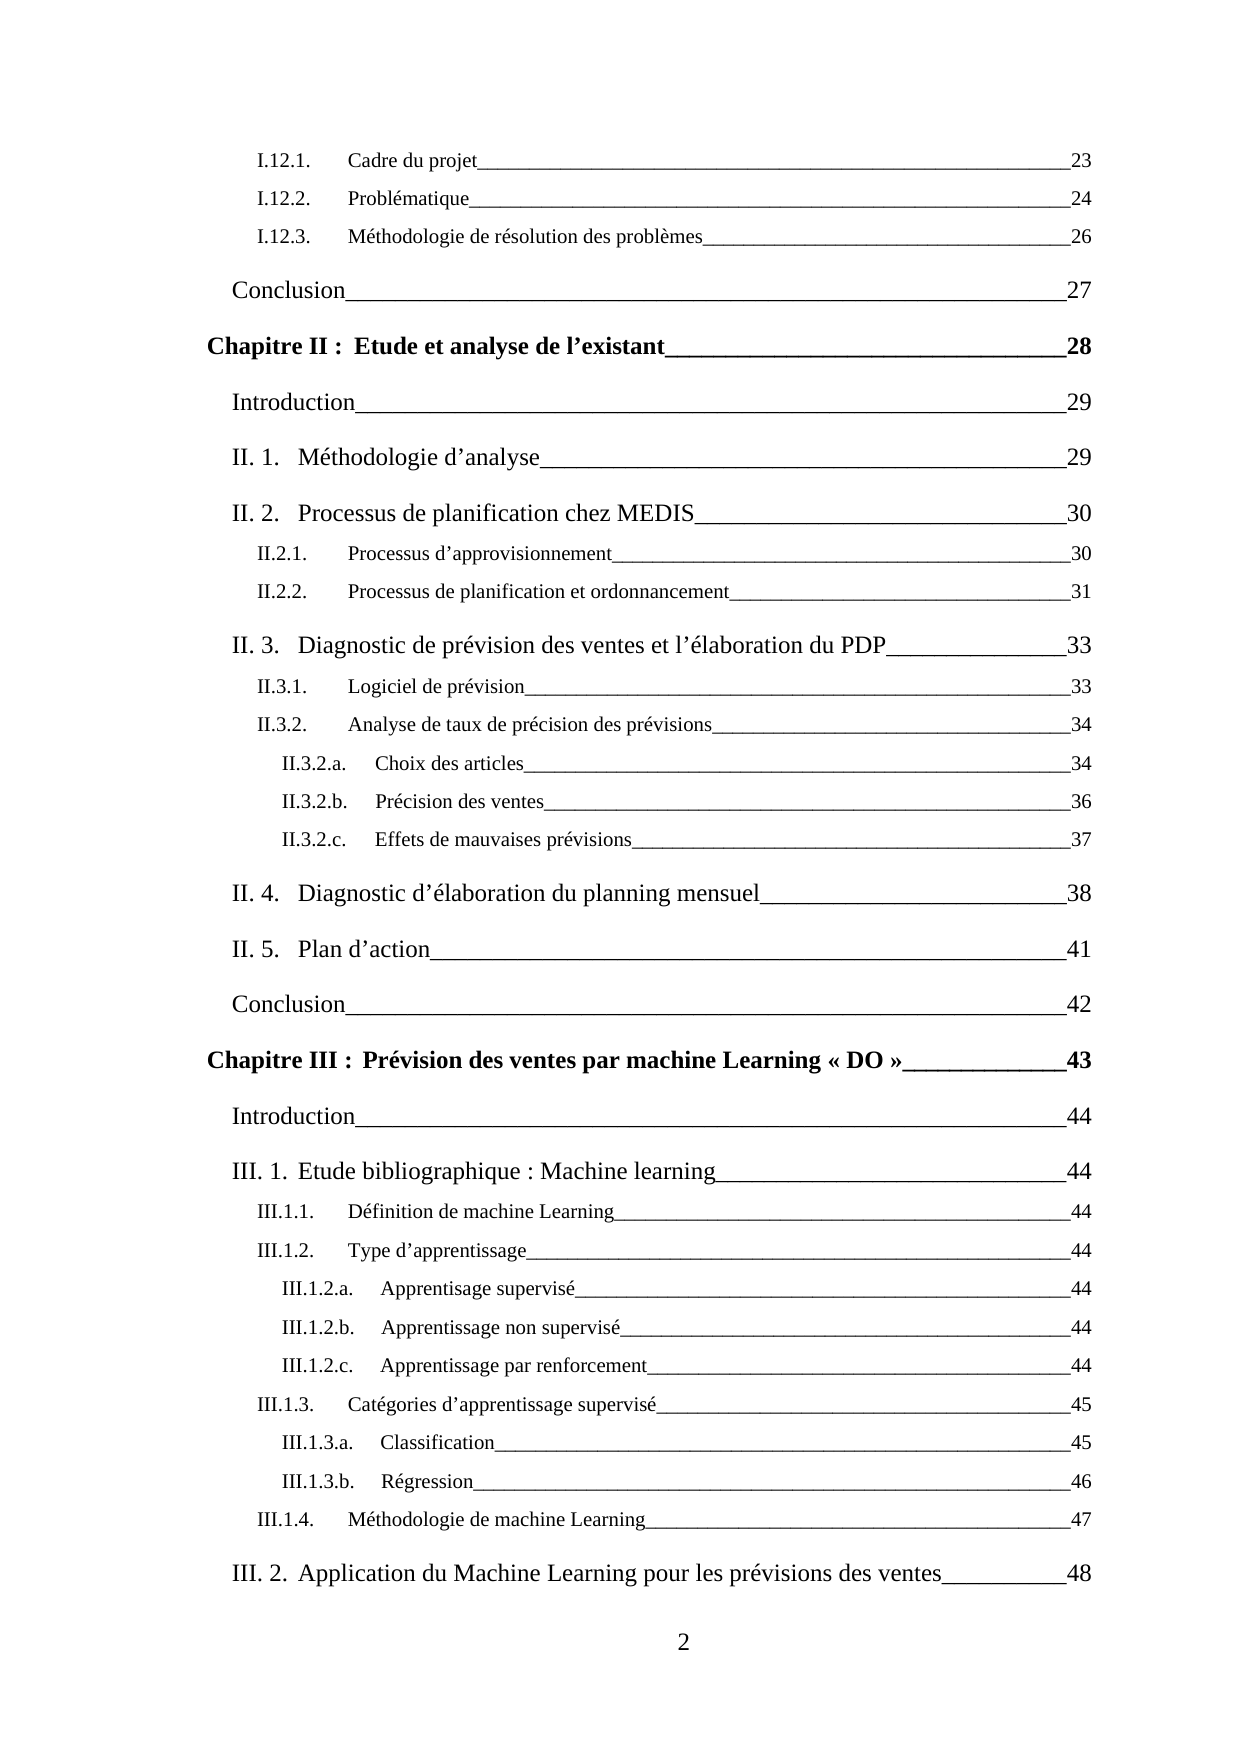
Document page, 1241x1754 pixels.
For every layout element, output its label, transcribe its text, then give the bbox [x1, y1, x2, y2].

text III.1.4. Méthodologie de machine Learning 47 [198, 1507, 1093, 1531]
text II.3.2. Analyse de taux de précision des prévisions 34 [198, 712, 1093, 736]
text II.3.1. Logiciel de prévision 33 [198, 673, 1093, 698]
text Introduction 29 [173, 387, 1093, 415]
text II.2.2. Processus de planification et ordonnancement 31 [198, 579, 1093, 603]
text I.12.1. Cadre du projet 23 [198, 148, 1093, 172]
text II. 1. Méthodologie d’analyse 29 [173, 442, 1093, 471]
text I.12.3. Méthodologie de résolution des problèmes 26 [198, 224, 1093, 248]
text II. 4. Diagnostic d’élaboration du planning mensuel 38 [173, 878, 1093, 907]
text II.3.2.b. Précision des ventes 36 [223, 789, 1093, 813]
text Chapitre II : Etude et analyse de l’existant 28 [148, 331, 1093, 360]
text III.1.2.b. Apprentissage non supervisé 44 [223, 1315, 1093, 1339]
text I.12.2. Problématique 24 [198, 186, 1093, 210]
text Chapitre III : Prévision des ventes par machine Learning « DO » 43 [148, 1045, 1093, 1074]
text II.3.2.a. Choix des articles 34 [223, 750, 1093, 774]
text II. 5. Plan d’action 41 [173, 934, 1093, 963]
text II. 2. Processus de planification chez MEDIS 30 [173, 498, 1093, 527]
text III.1.3.b. Régression 46 [223, 1468, 1093, 1493]
text III. 2. Application du Machine Learning pour les prévisions des ventes 48 [173, 1558, 1093, 1587]
text III.1.1. Définition de machine Learning 44 [198, 1199, 1093, 1223]
text II.2.1. Processus d’approvisionnement 30 [198, 541, 1093, 565]
text Conclusion 27 [173, 275, 1093, 304]
text III. 1. Etude bibliographique : Machine learning 44 [173, 1156, 1093, 1185]
text II. 3. Diagnostic de prévision des ventes et l’élaboration du PDP 33 [173, 630, 1093, 659]
text Conclusion 42 [173, 989, 1093, 1018]
text III.1.2. Type d’apprentissage 44 [198, 1238, 1093, 1262]
text III.1.3. Catégories d’apprentissage supervisé 45 [198, 1392, 1093, 1416]
text II.3.2.c. Effets de mauvaises prévisions 37 [223, 827, 1093, 851]
text III.1.2.a. Apprentisage supervisé 44 [223, 1276, 1093, 1300]
text III.1.3.a. Classification 45 [223, 1430, 1093, 1454]
text Introduction 44 [173, 1101, 1093, 1129]
text III.1.2.c. Apprentissage par renforcement 44 [223, 1353, 1093, 1377]
